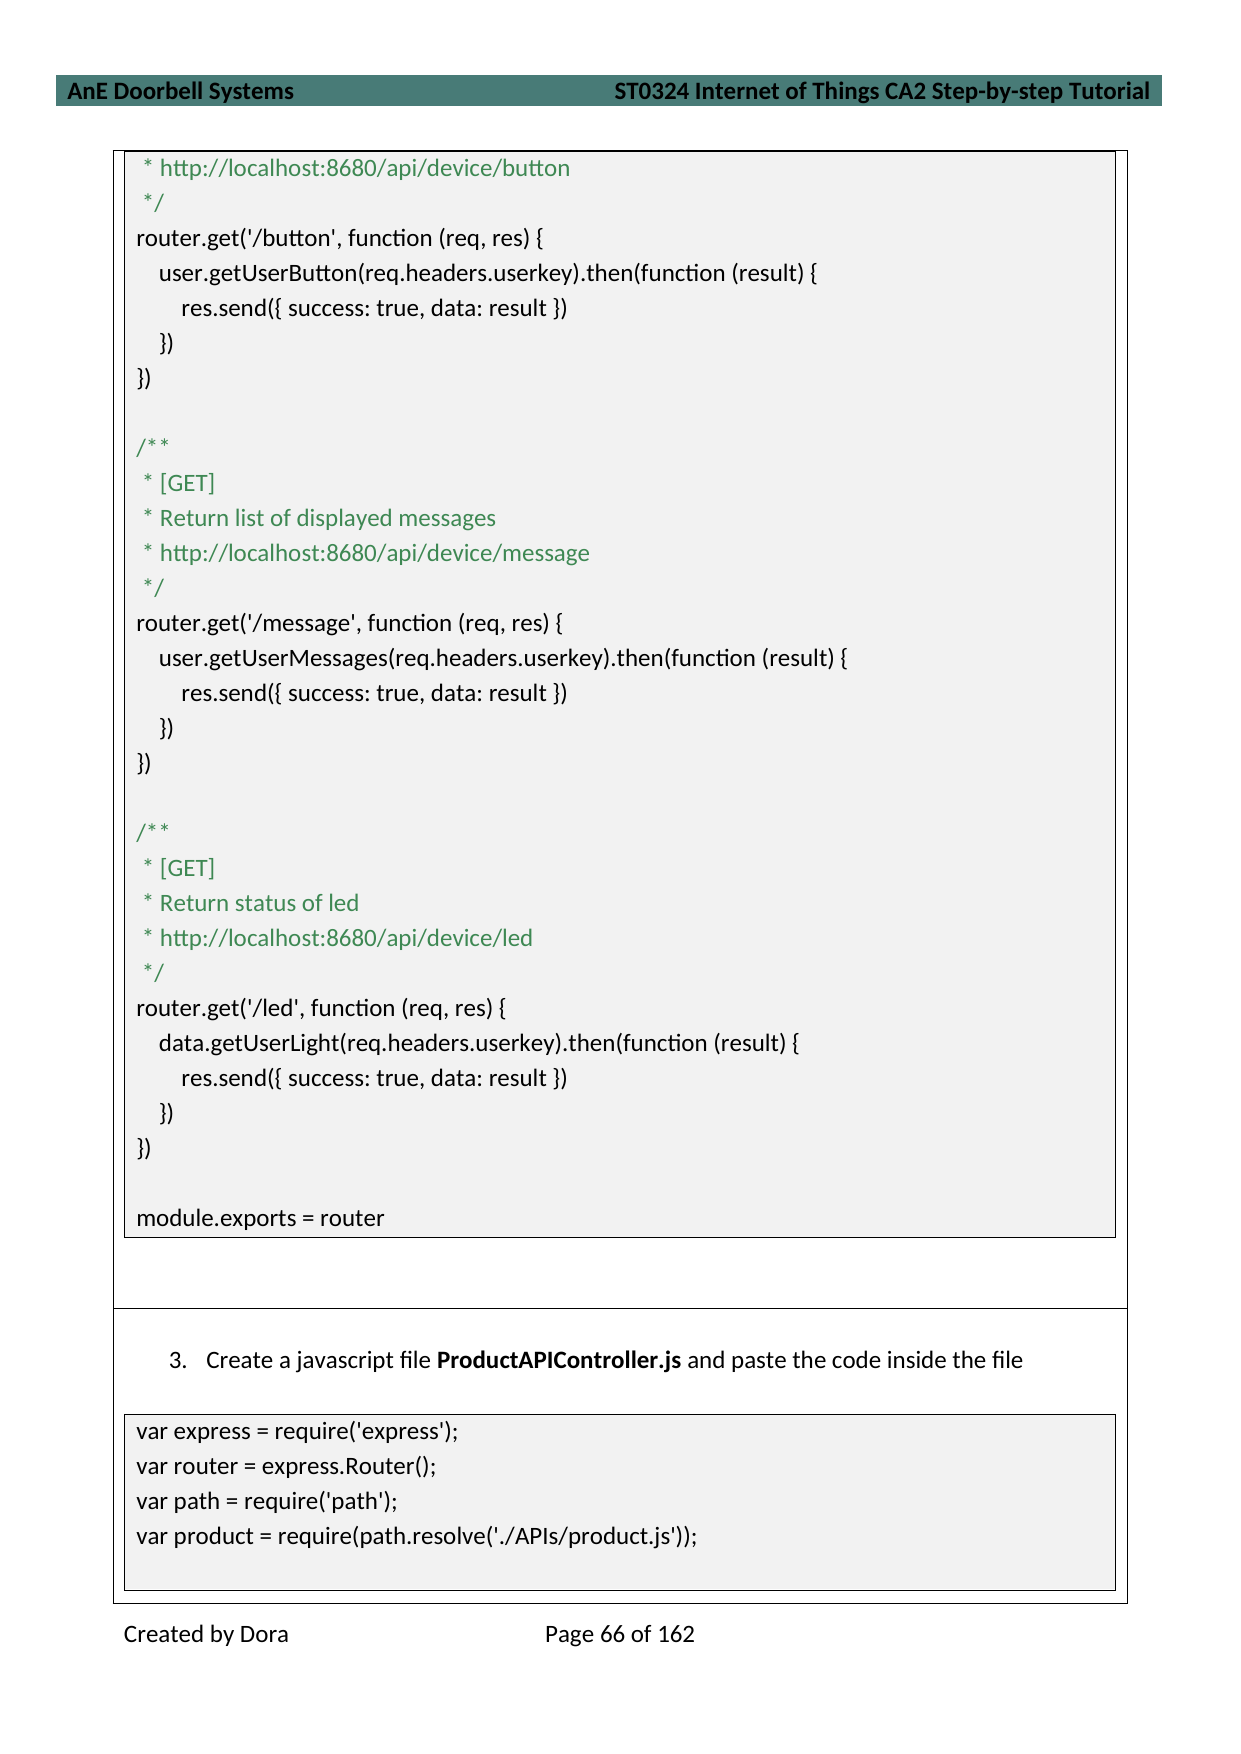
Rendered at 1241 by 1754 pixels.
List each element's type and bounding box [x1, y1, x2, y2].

table_cell [114, 1309, 1127, 1603]
table_cell [114, 151, 1127, 1308]
